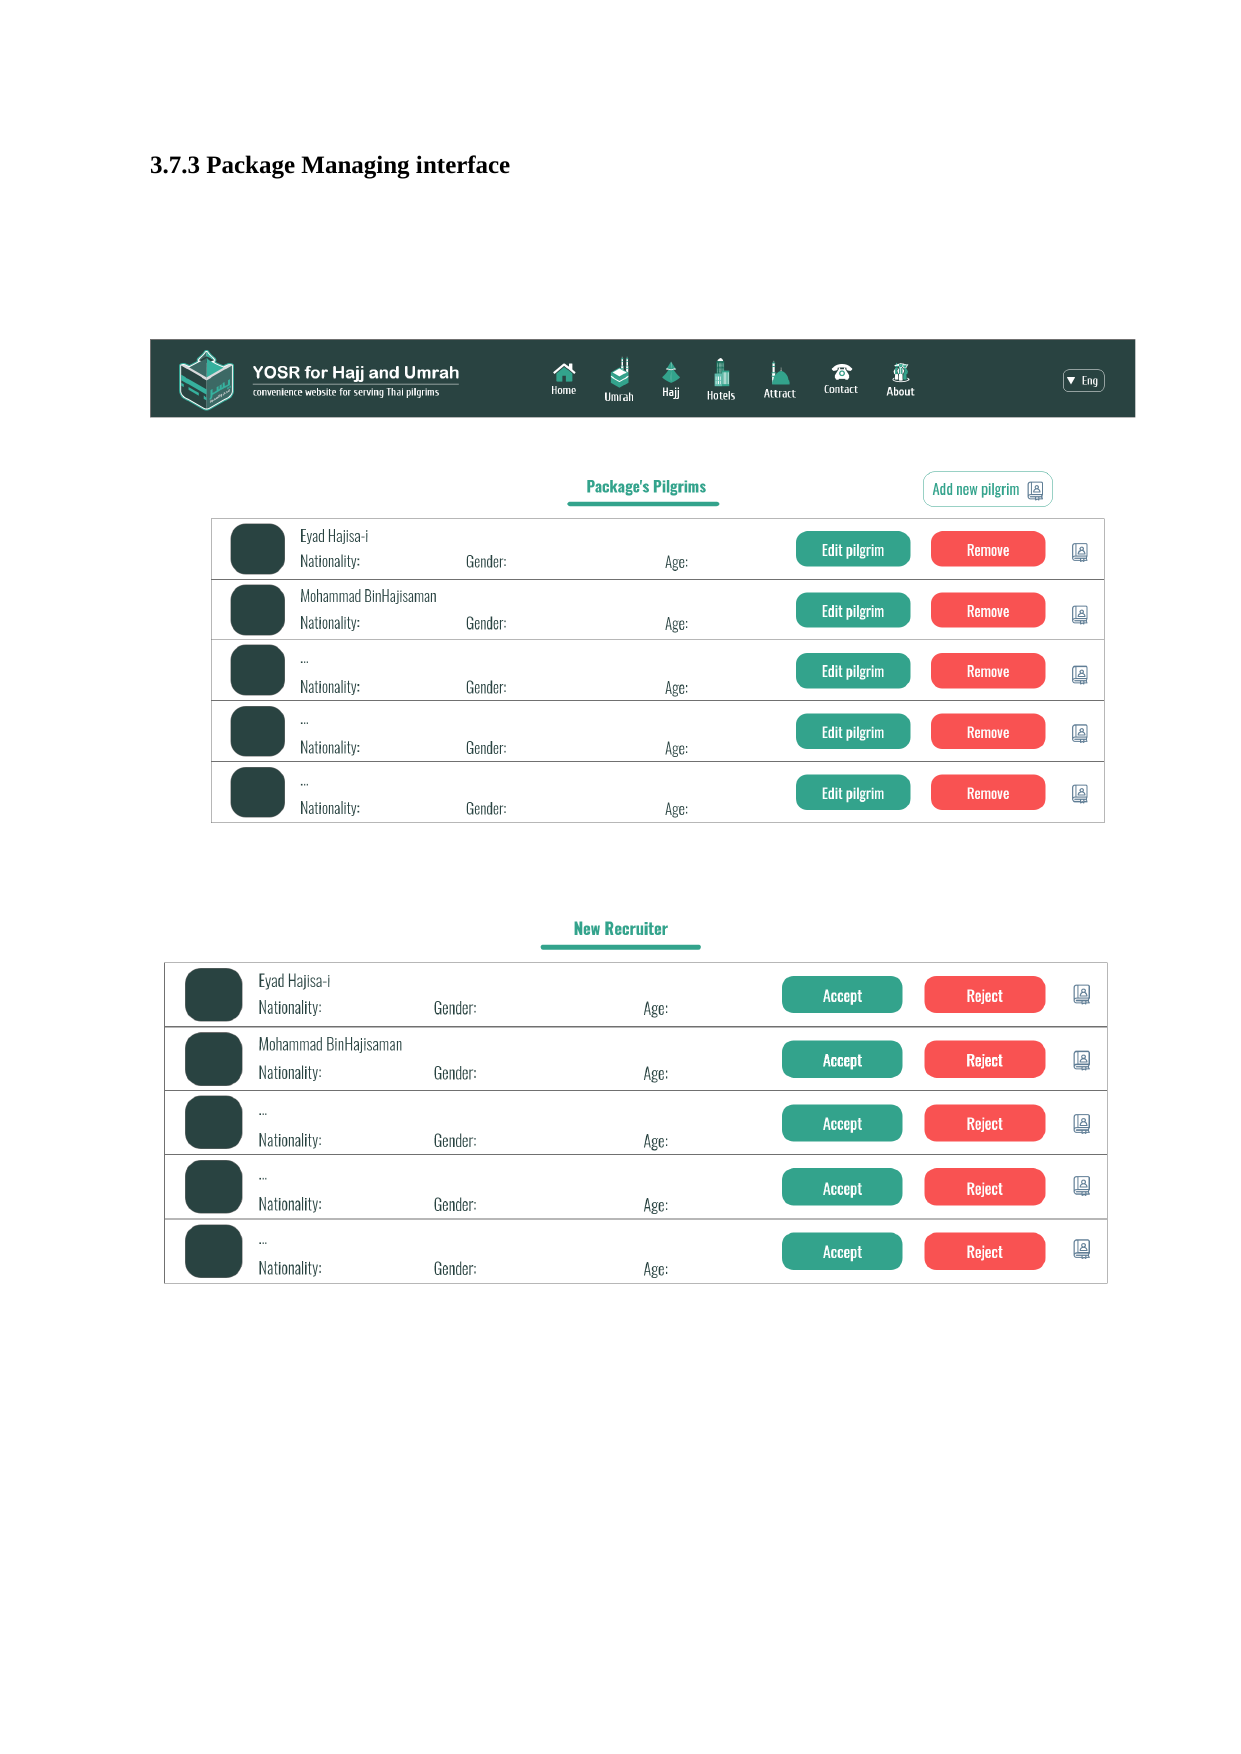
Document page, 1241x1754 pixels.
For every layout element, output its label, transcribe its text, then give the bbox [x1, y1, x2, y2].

subtitle 3.7.3 Package Managing interface [150, 150, 1090, 179]
picture [100, 898, 1141, 1307]
picture [150, 339, 1136, 846]
